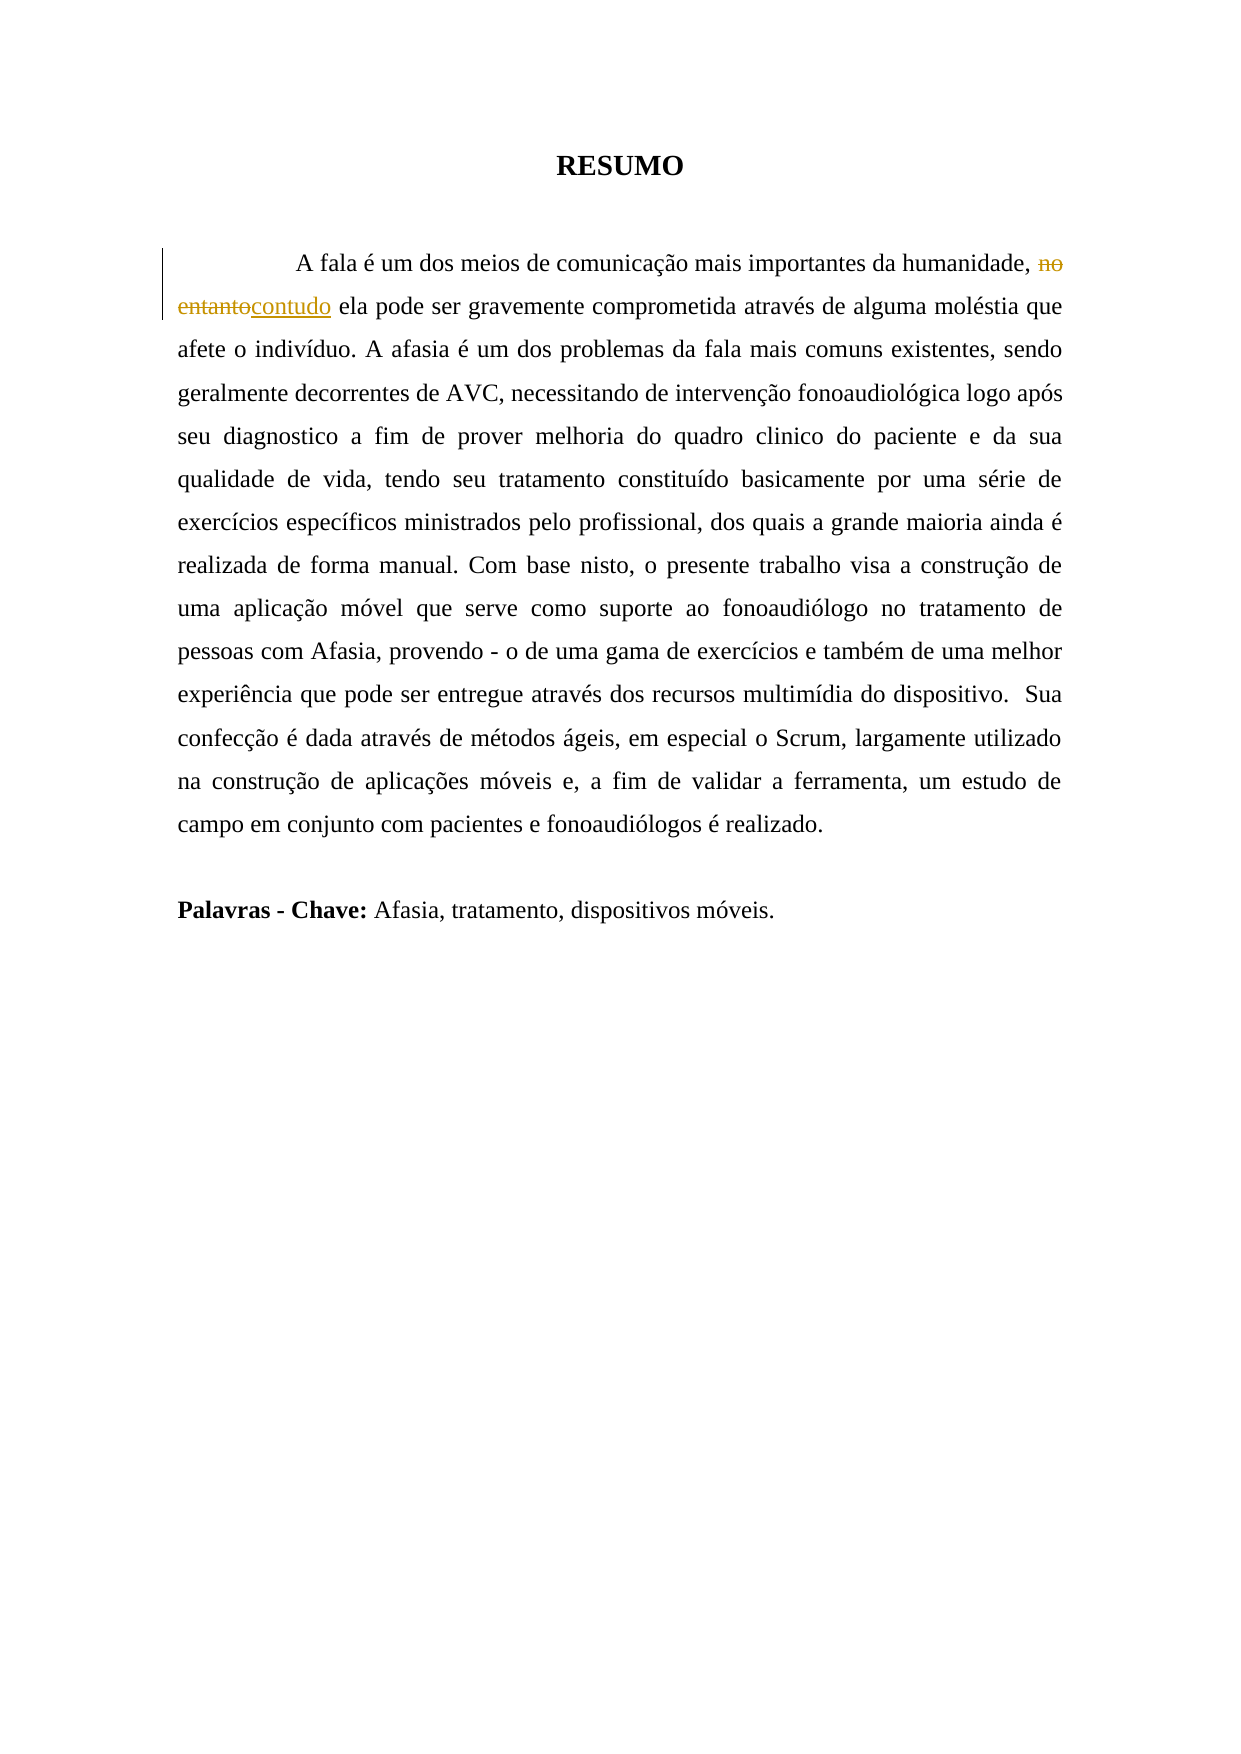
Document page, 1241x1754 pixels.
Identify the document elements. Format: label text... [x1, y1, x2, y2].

text RESUMO [177, 148, 1063, 181]
text A fala é um dos meios de comunicação mais importantes da humanidade, ela pode ser gravemente comprometida através de alguma moléstia que afete o indivíduo. A afasia é um dos problemas da fala mais comuns existentes, sendo geralmente decorrentes de AVC, necessitando de intervenção fonoaudiológica logo após seu diagnostico a fim de prover melhoria do quadro clinico do paciente e da sua qualidade de vida, tendo seu tratamento constituído basicamente por uma série de exercícios específicos ministrados pelo profissional, dos quais a grande maioria ainda é realizada de forma manual. Com base nisto, o presente trabalho visa a construção de uma aplicação móvel que serve como suporte ao fonoaudiólogo no tratamento de pessoas com Afasia, provendo - o de uma gama de exercícios e também de uma melhor experiência que pode ser entregue através dos recursos multimídia do dispositivo. Sua confecção é dada através de métodos ágeis, em especial o Scrum, largamente utilizado na construção de aplicações móveis e, a fim de validar a ferramenta, um estudo de campo em conjunto com pacientes e fonoaudiólogos é realizado. [177, 248, 1063, 838]
text Palavras - Chave: Afasia, tratamento, dispositivos móveis. [177, 895, 1063, 924]
